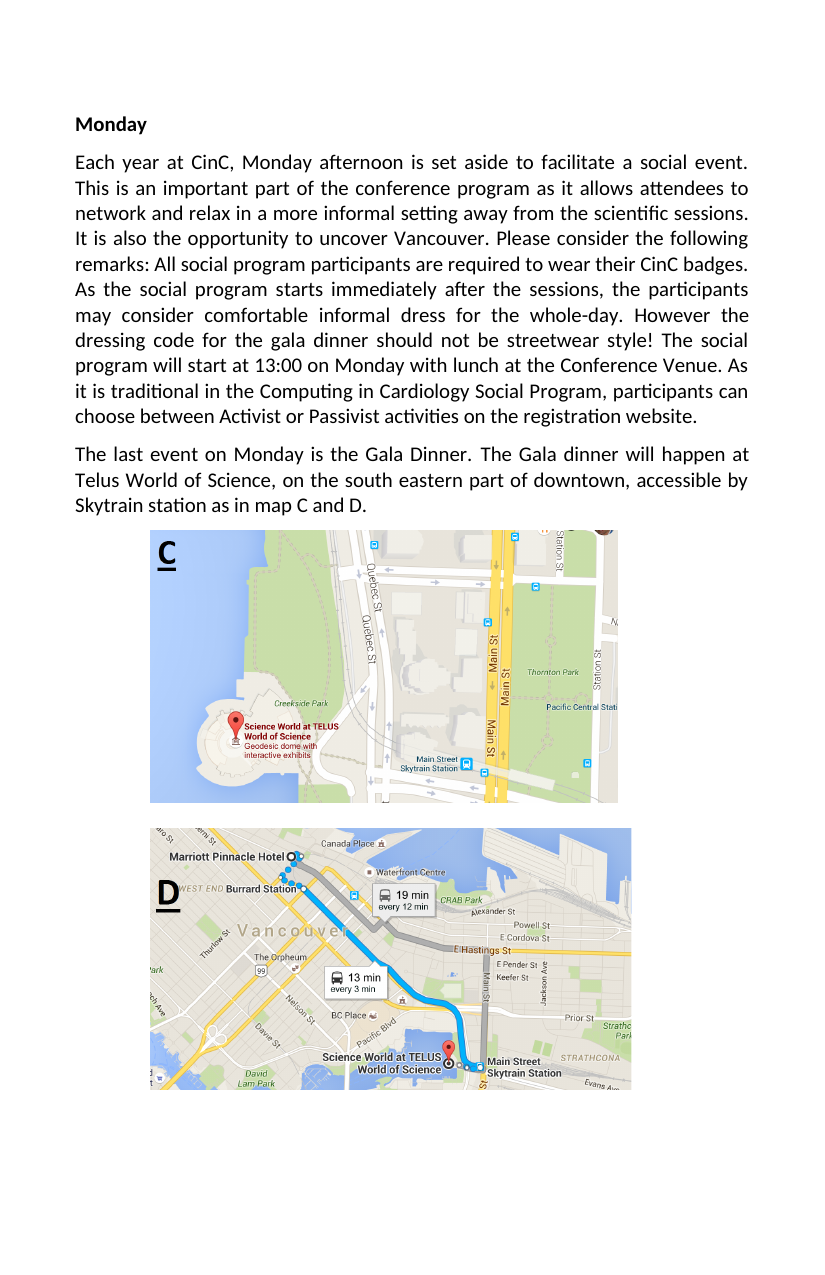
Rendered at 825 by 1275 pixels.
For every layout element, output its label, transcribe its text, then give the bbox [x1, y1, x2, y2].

picture [150, 828, 632, 1090]
text Monday [75, 111, 750, 137]
text The last event on Monday is the Gala Dinner. The Gala dinner will happen at Telus World of Science, on the south eastern part of downtown, accessible by Skytrain station as in map C and D. [75, 441, 750, 518]
picture [150, 530, 618, 803]
text Each year at CinC, Monday afternoon is set aside to facilitate a social event. This is an important part of the conference program as it allows attendees to network and relax in a more informal setting away from the scientific sessions. It is also the opportunity to uncover Vancouver. Please consider the following remarks: All social program participants are required to wear their CinC badges. As the social program starts immediately after the sessions, the participants may consider comfortable informal dress for the whole-day. However the dressing code for the gala dinner should not be streetwear style! The social program will start at 13:00 on Monday with lunch at the Conference Venue. As it is traditional in the Computing in Cardiology Social Program, participants can choose between Activist or Passivist activities on the registration website. [75, 149, 750, 429]
